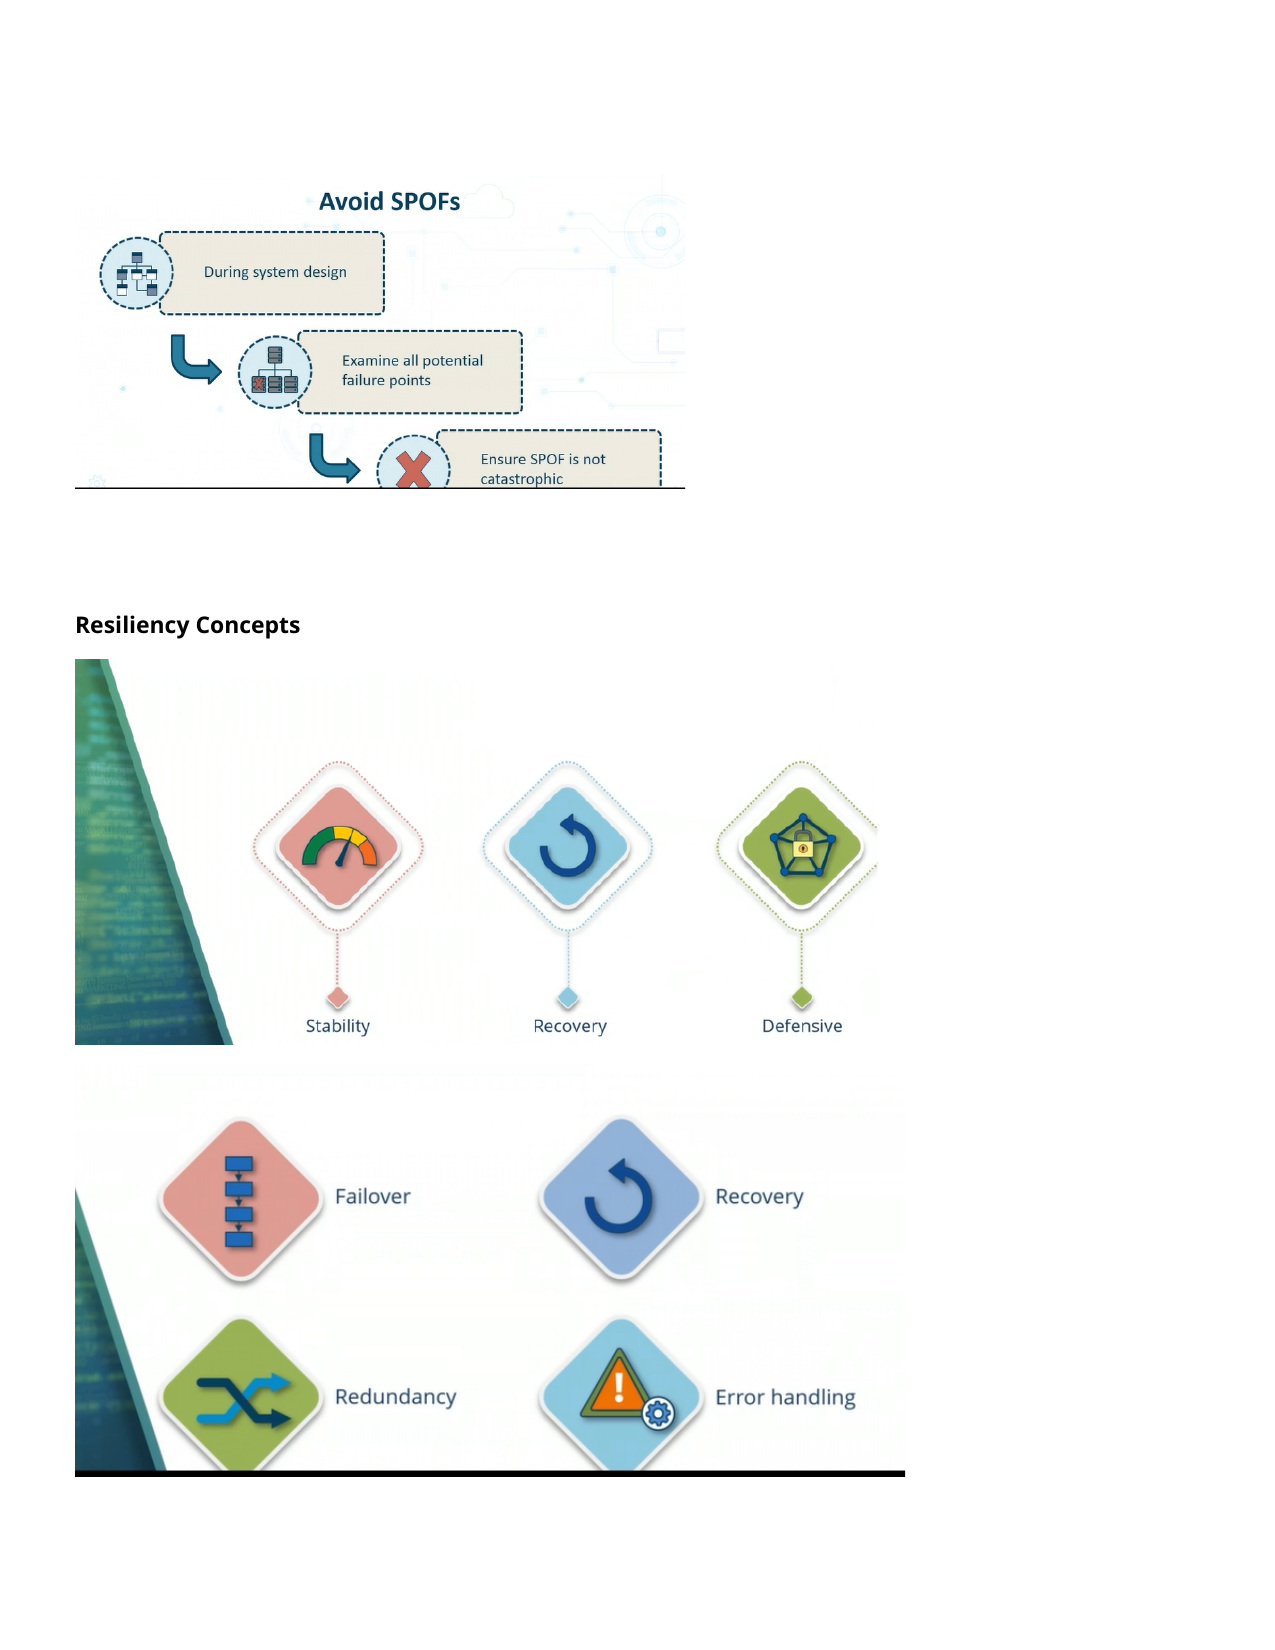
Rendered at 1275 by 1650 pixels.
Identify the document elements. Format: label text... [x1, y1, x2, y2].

picture [75, 1064, 905, 1477]
text Resiliency Concepts [75, 609, 1200, 640]
picture [75, 659, 878, 1045]
picture [75, 175, 686, 489]
